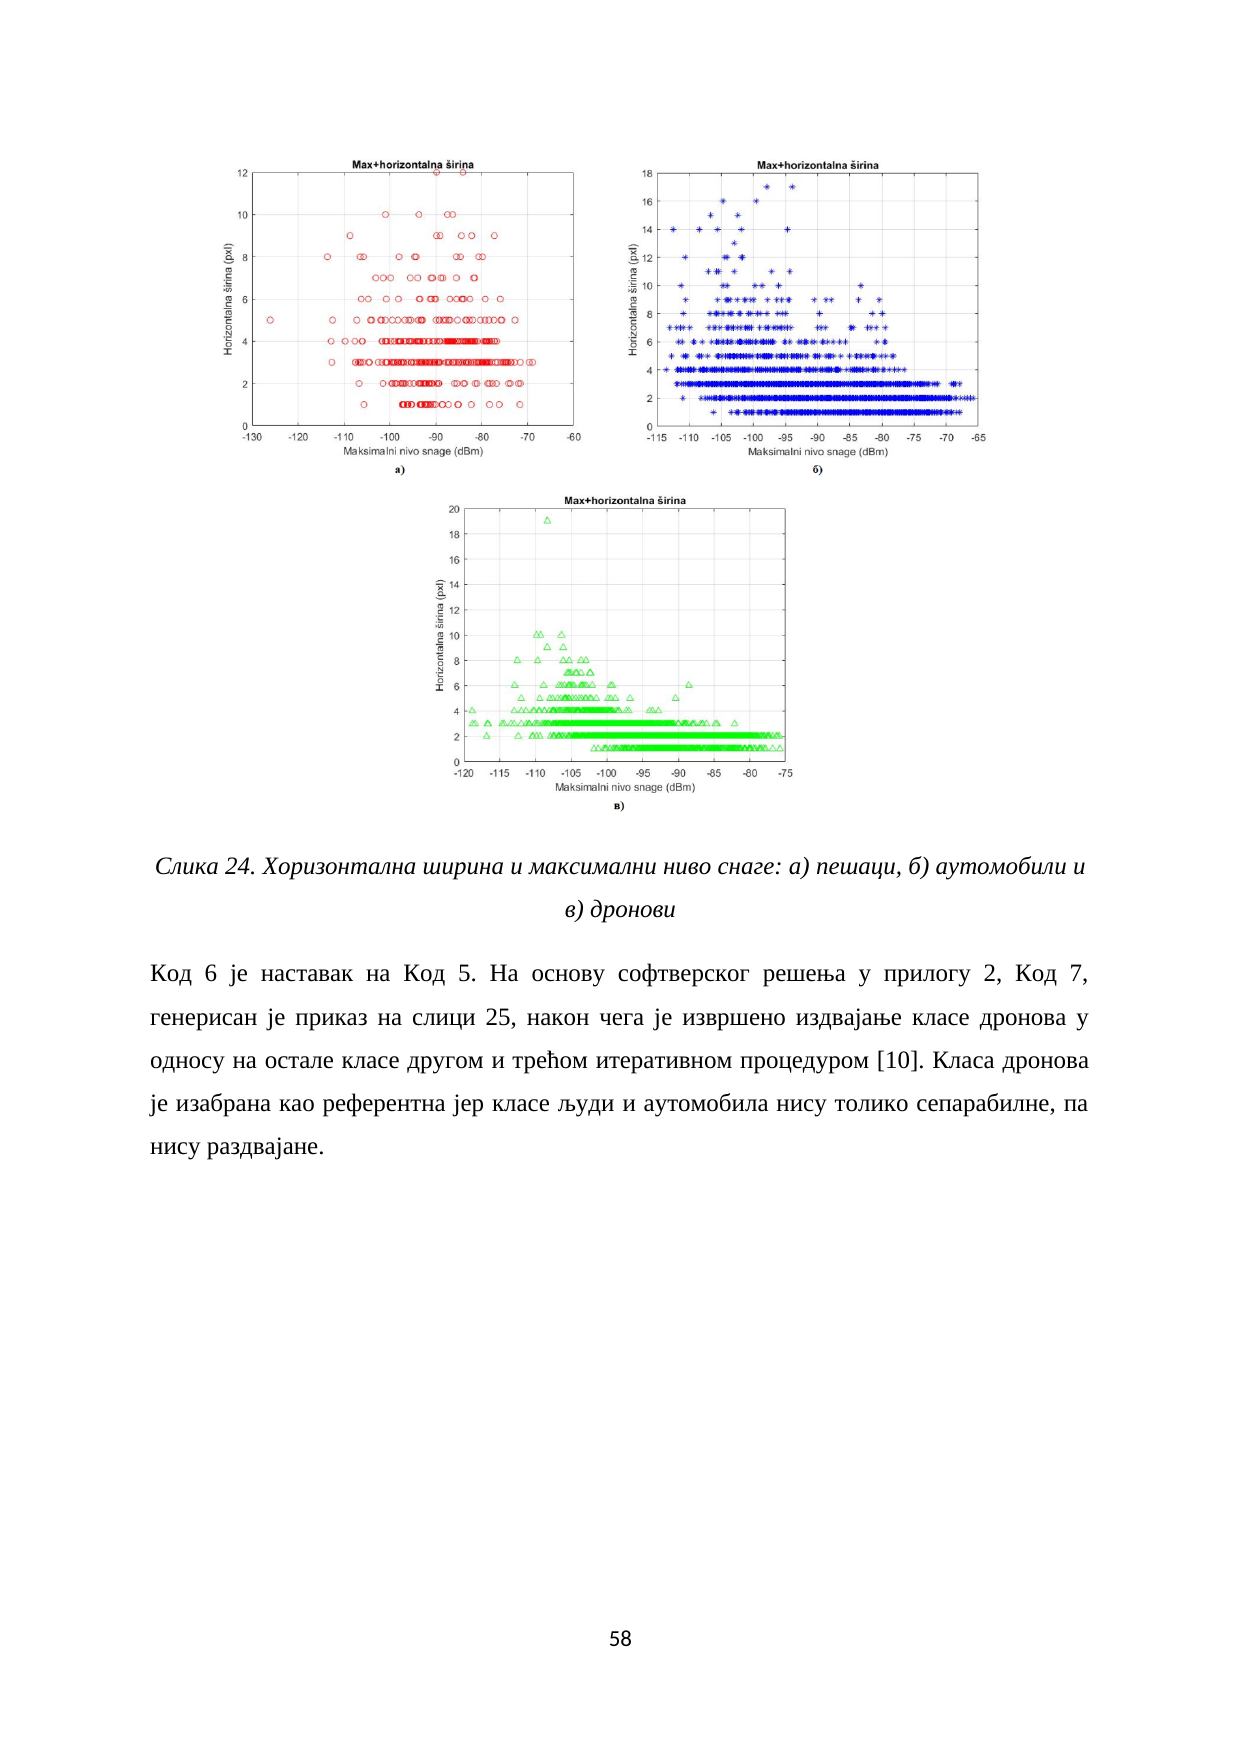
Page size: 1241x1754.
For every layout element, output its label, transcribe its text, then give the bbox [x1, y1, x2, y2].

picture [198, 150, 1042, 817]
text Код 6 је наставак на Код 5. На основу софтверског решења у прилогу 2, Код 7, генерисан је приказ на слици 25, након чега је извршено издвајање класе дронова у односу на остале класе другом и трећом итеративном процедуром [10]. Класа дронова је изабрана као референтна јер класе људи и аутомобила нису толико сепарабилне, па нису раздвајане. [150, 958, 1090, 1160]
text Слика 24. Хоризонтална ширина и максимални ниво снаге: а) пешаци, б) аутомобили и в) дронови [150, 851, 1090, 923]
